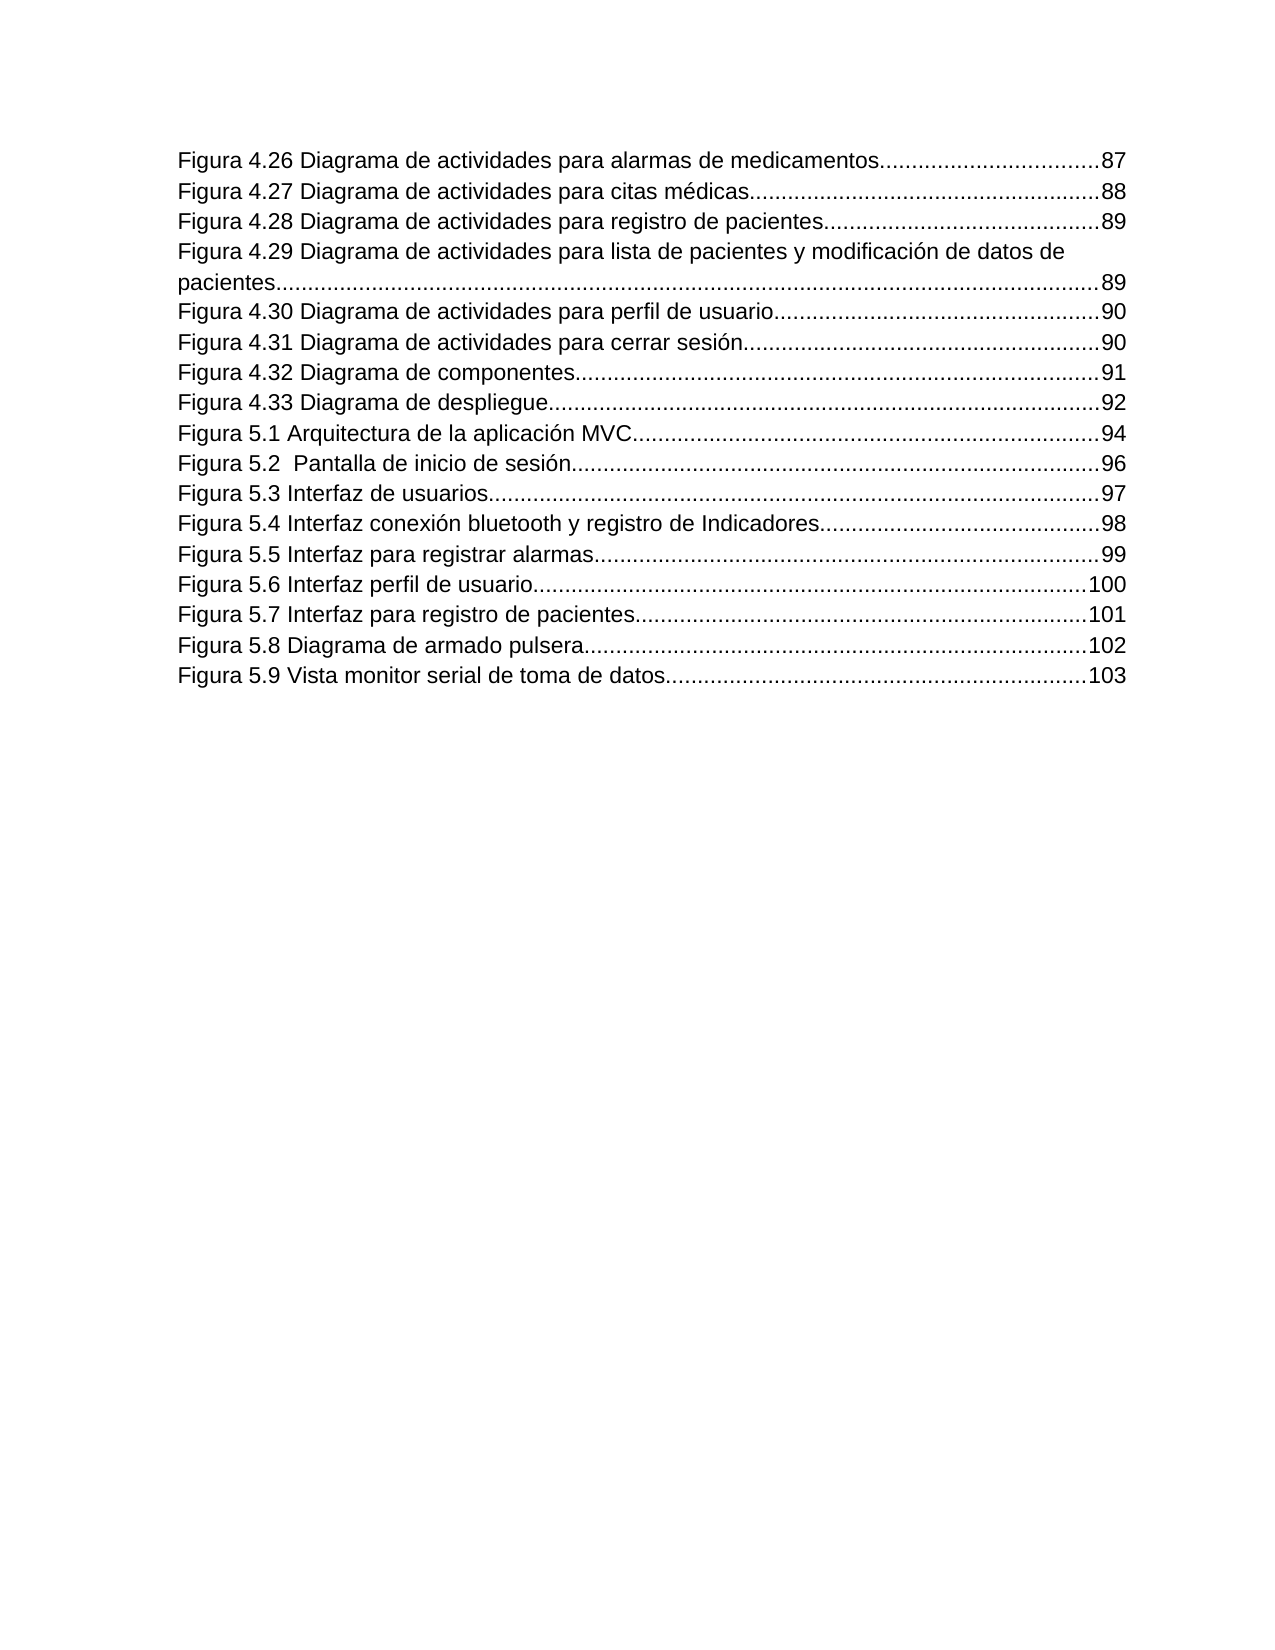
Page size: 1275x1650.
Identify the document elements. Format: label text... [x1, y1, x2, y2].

text Figura 4.27 Diagrama de actividades para citas médicas 88 [177, 178, 1152, 204]
text Figura 5.5 Interfaz para registrar alarmas 99 [177, 541, 1152, 567]
text Figura 5.6 Interfaz perfil de usuario 100 [177, 571, 1152, 597]
text Figura 4.33 Diagrama de despliegue 92 [177, 389, 1152, 416]
text Figura 5.9 Vista monitor serial de toma de datos 103 [177, 662, 1152, 688]
text Figura 4.31 Diagrama de actividades para cerrar sesión 90 [177, 328, 1152, 355]
text Figura 5.7 Interfaz para registro de pacientes 101 [177, 601, 1152, 628]
text Figura 5.4 Interfaz conexión bluetooth y registro de Indicadores 98 [177, 510, 1152, 537]
text Figura 5.8 Diagrama de armado pulsera 102 [177, 632, 1152, 658]
text Figura 4.29 Diagrama de actividades para lista de pacientes y modificación de datos de pacientes. 89 [177, 238, 1128, 295]
text Figura 4.32 Diagrama de componentes 91 [177, 359, 1152, 385]
text Figura 4.26 Diagrama de actividades para alarmas de medicamentos 87 [177, 147, 1152, 174]
text Figura 4.28 Diagrama de actividades para registro de pacientes 89 [177, 208, 1152, 234]
text Figura 5.2 Pantalla de inicio de sesión 96 [177, 450, 1152, 476]
text Figura 5.1 Arquitectura de la aplicación MVC 94 [177, 419, 1152, 446]
text Figura 5.3 Interfaz de usuarios 97 [177, 480, 1152, 506]
text Figura 4.30 Diagrama de actividades para perfil de usuario 90 [177, 299, 1152, 324]
